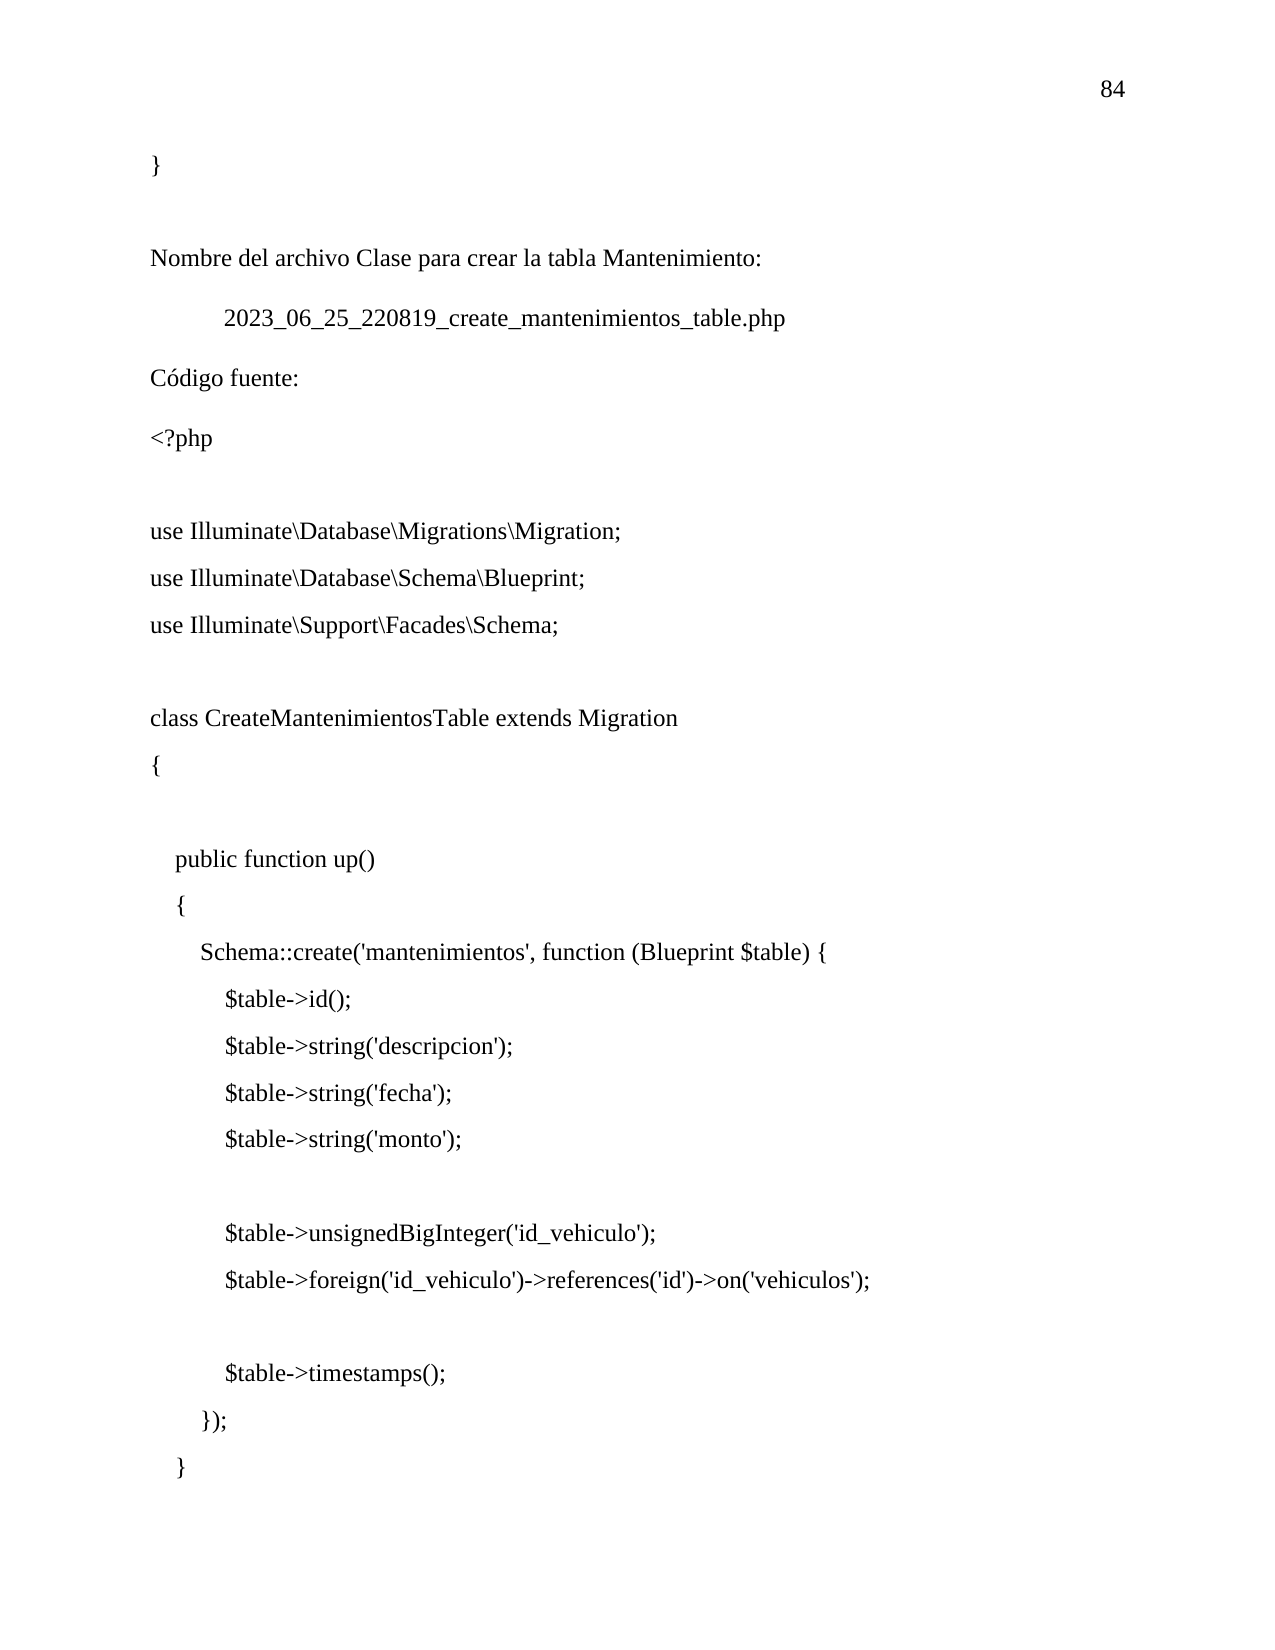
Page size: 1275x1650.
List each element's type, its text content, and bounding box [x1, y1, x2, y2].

text $table->id(); [150, 984, 1125, 1013]
text Código fuente: [150, 363, 1125, 392]
text use Illuminate\Database\Migrations\Migration; [150, 516, 1125, 545]
text } [150, 150, 1125, 179]
text { [150, 891, 1125, 919]
text class CreateMantenimientosTable extends Migration [150, 703, 1125, 732]
text Nombre del archivo Clase para crear la tabla Mantenimiento: [150, 243, 1125, 272]
text $table->string('descripcion'); [150, 1031, 1125, 1060]
text use Illuminate\Support\Facades\Schema; [150, 610, 1125, 639]
text public function up() [150, 844, 1125, 873]
text 2023_06_25_220819_create_mantenimientos_table.php [150, 303, 1125, 332]
text $table->string('fecha'); [150, 1078, 1125, 1106]
text Schema::create('mantenimientos', function (Blueprint $table) { [150, 937, 1125, 966]
text } [150, 1452, 1125, 1481]
text { [150, 750, 1125, 779]
text $table->string('monto'); [150, 1124, 1125, 1153]
text <?php [150, 423, 1125, 452]
text $table->foreign('id_vehiculo')->references('id')->on('vehiculos'); [150, 1265, 1125, 1293]
text $table->unsignedBigInteger('id_vehiculo'); [150, 1218, 1125, 1247]
text $table->timestamps(); [150, 1358, 1125, 1387]
text use Illuminate\Database\Schema\Blueprint; [150, 563, 1125, 592]
text }); [150, 1405, 1125, 1434]
